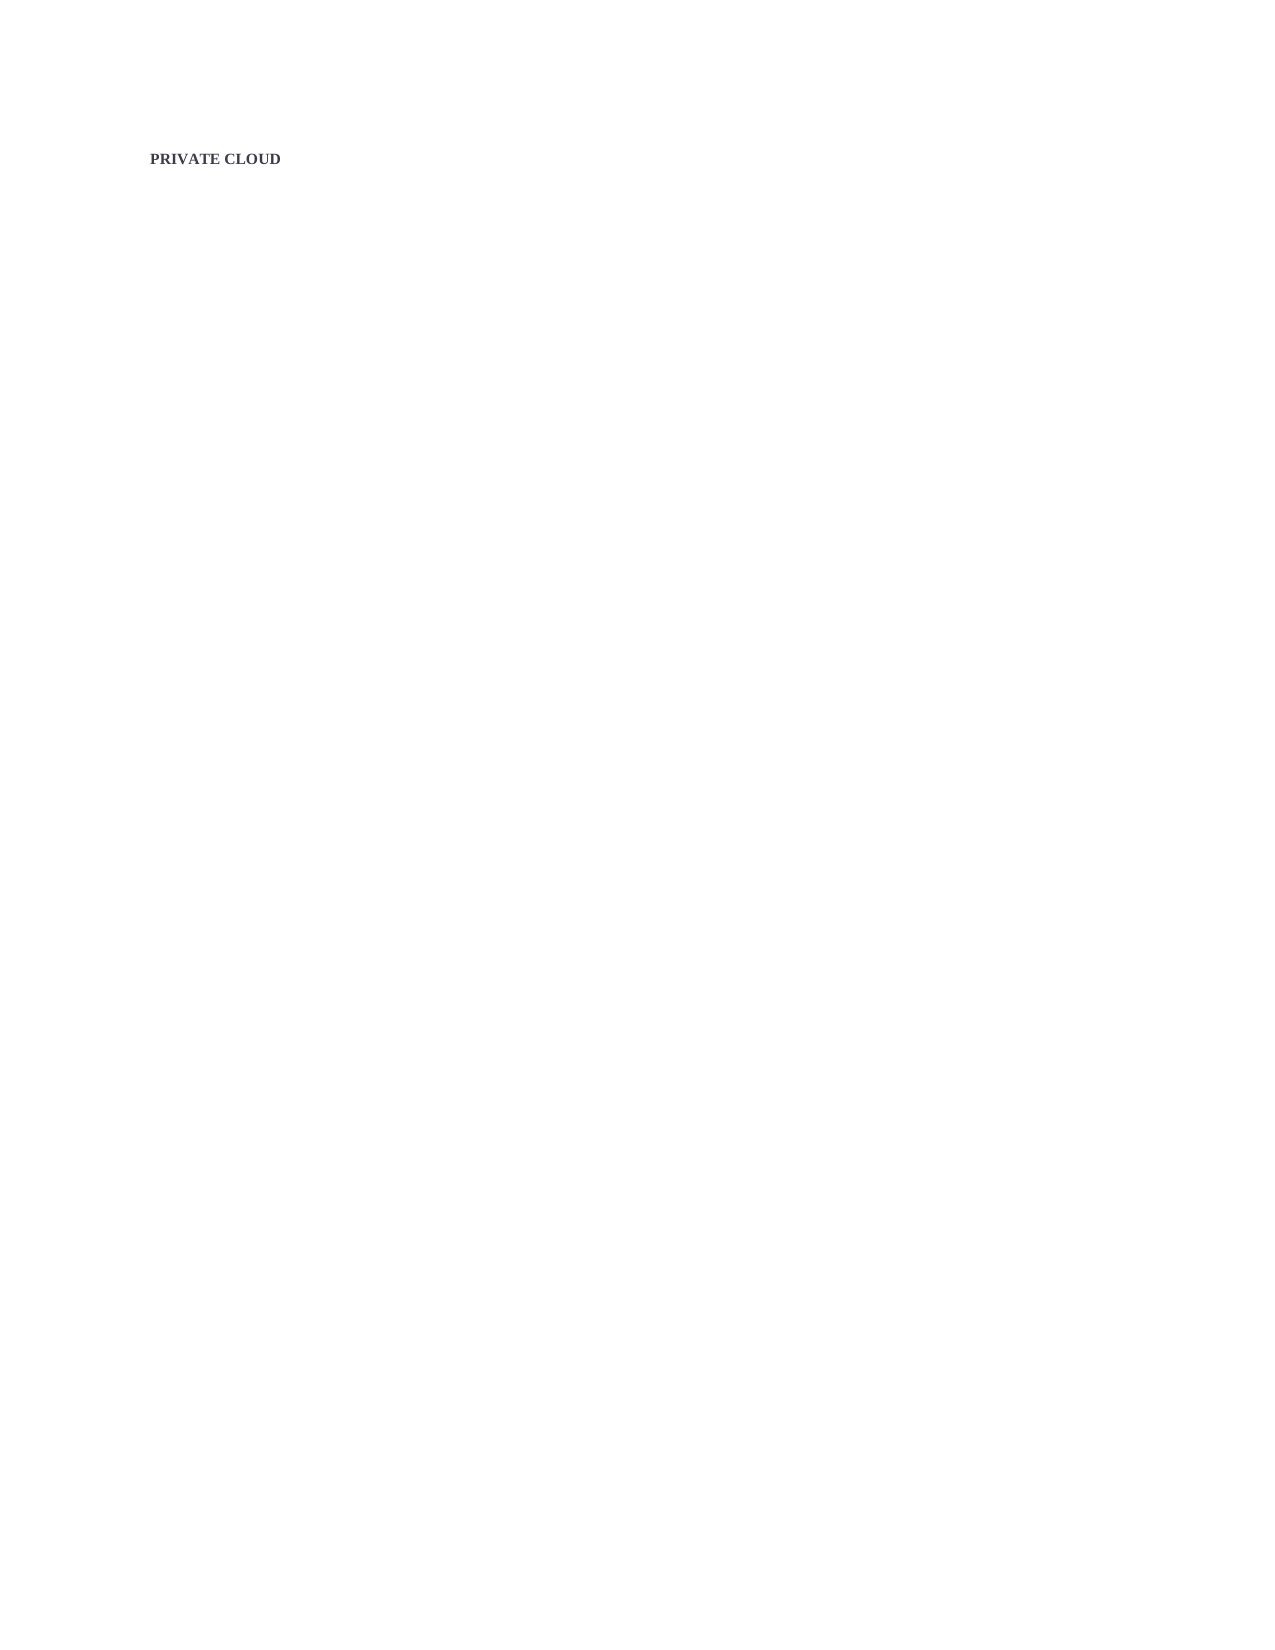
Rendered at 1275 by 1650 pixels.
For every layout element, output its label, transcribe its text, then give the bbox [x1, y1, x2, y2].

text PRIVATE CLOUD [150, 150, 1125, 168]
